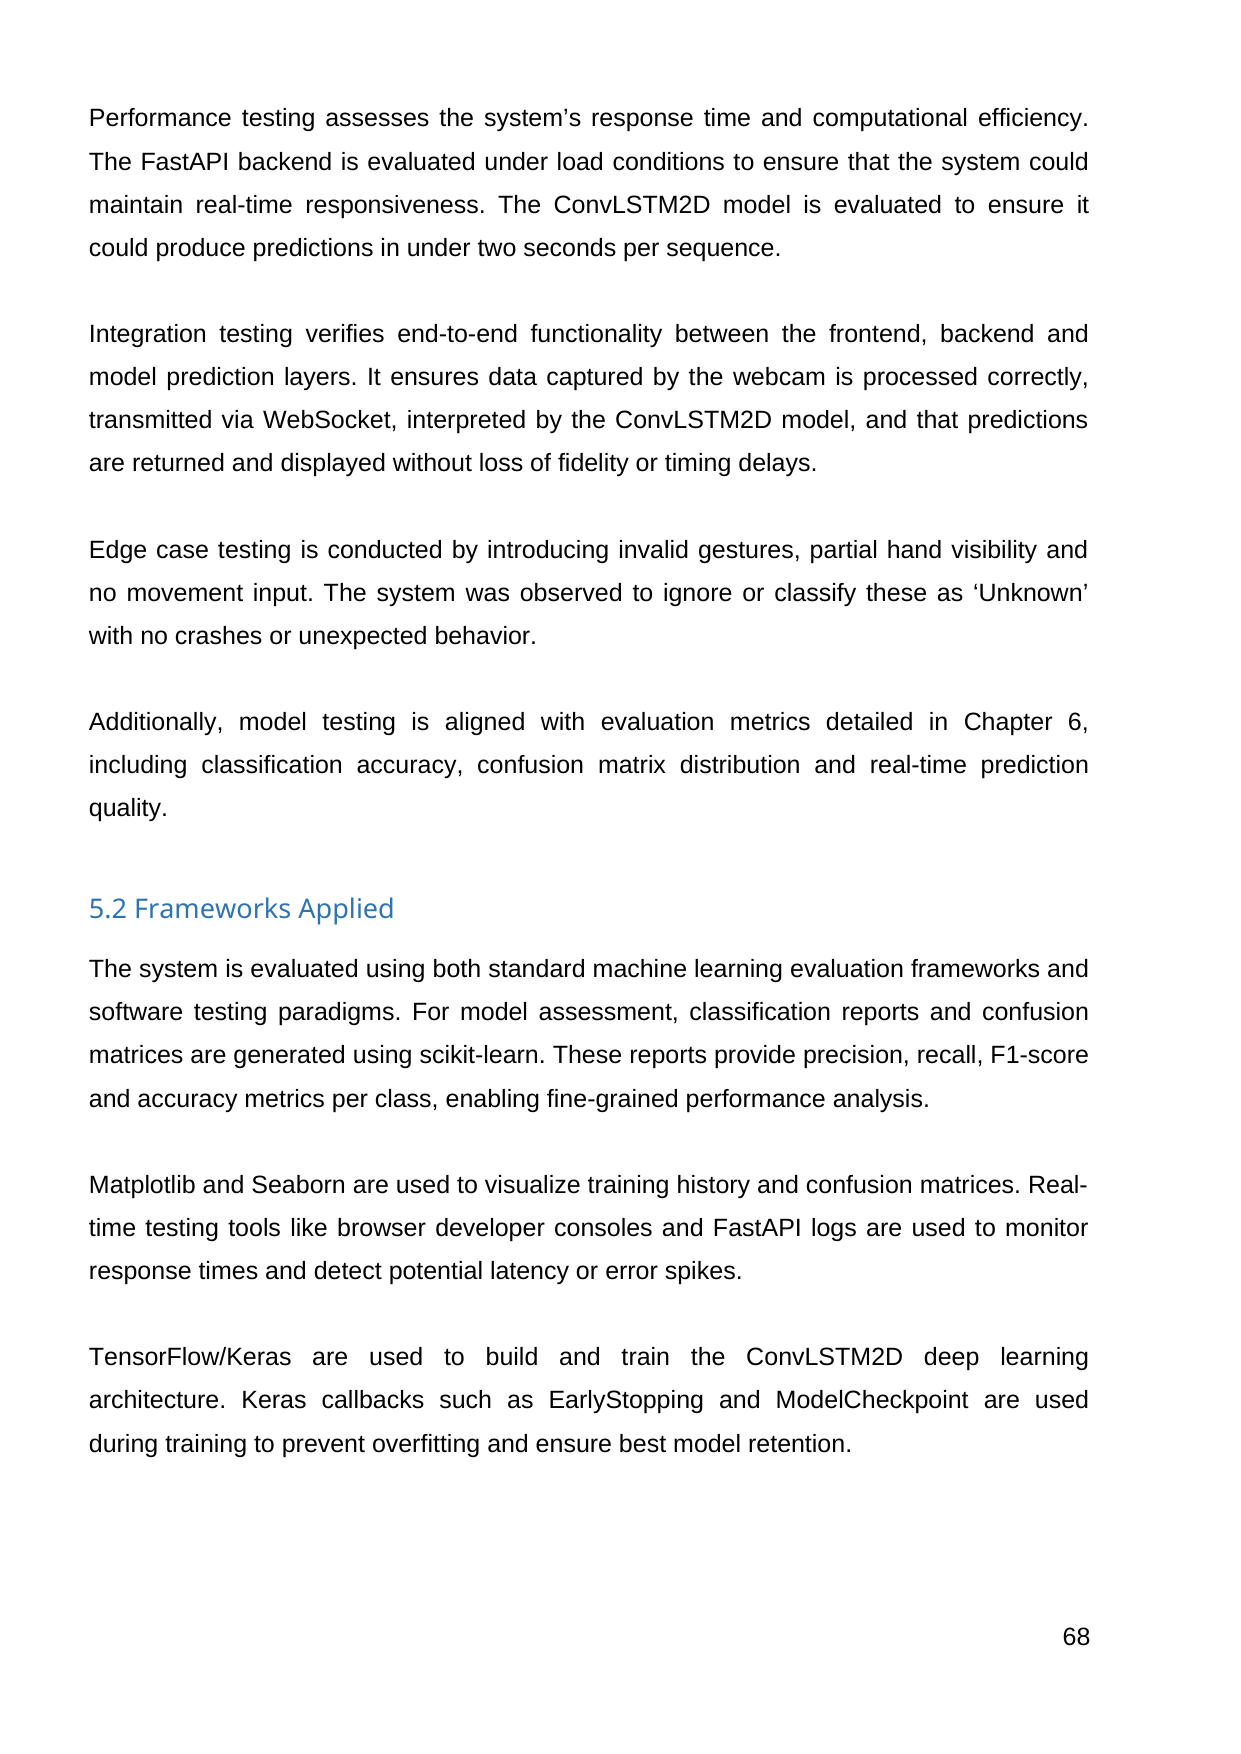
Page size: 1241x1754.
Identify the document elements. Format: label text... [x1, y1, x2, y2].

text Edge case testing is conducted by introducing invalid gestures, partial hand visibility and no movement input. The system was observed to ignore or classify these as ‘Unknown’ with no crashes or unexpected behavior. [89, 535, 1090, 650]
text The system is evaluated using both standard machine learning evaluation frameworks and software testing paradigms. For model assessment, classification reports and confusion matrices are generated using scikit-learn. These reports provide precision, recall, F1-score and accuracy metrics per class, enabling fine-grained performance analysis. [89, 954, 1090, 1112]
subtitle 5.2 Frameworks Applied [89, 889, 1090, 926]
text Integration testing verifies end-to-end functionality between the frontend, backend and model prediction layers. It ensures data captured by the webcam is processed correctly, transmitted via WebSocket, interpreted by the ConvLSTM2D model, and that predictions are returned and displayed without loss of fidelity or timing delays. [89, 319, 1090, 477]
text Additionally, model testing is aligned with evaluation metrics detailed in Chapter 6, including classification accuracy, confusion matrix distribution and real-time prediction quality. [89, 707, 1090, 822]
text TensorFlow/Keras are used to build and train the ConvLSTM2D deep learning architecture. Keras callbacks such as EarlyStopping and ModelCheckpoint are used during training to prevent overfitting and ensure best model retention. [89, 1342, 1090, 1457]
text Performance testing assesses the system’s response time and computational efficiency. The FastAPI backend is evaluated under load conditions to ensure that the system could maintain real-time responsiveness. The ConvLSTM2D model is evaluated to ensure it could produce predictions in under two seconds per sequence. [89, 103, 1090, 262]
text Matplotlib and Seaborn are used to visualize training history and confusion matrices. Real-time testing tools like browser developer consoles and FastAPI logs are used to monitor response times and detect potential latency or error spikes. [89, 1170, 1090, 1285]
